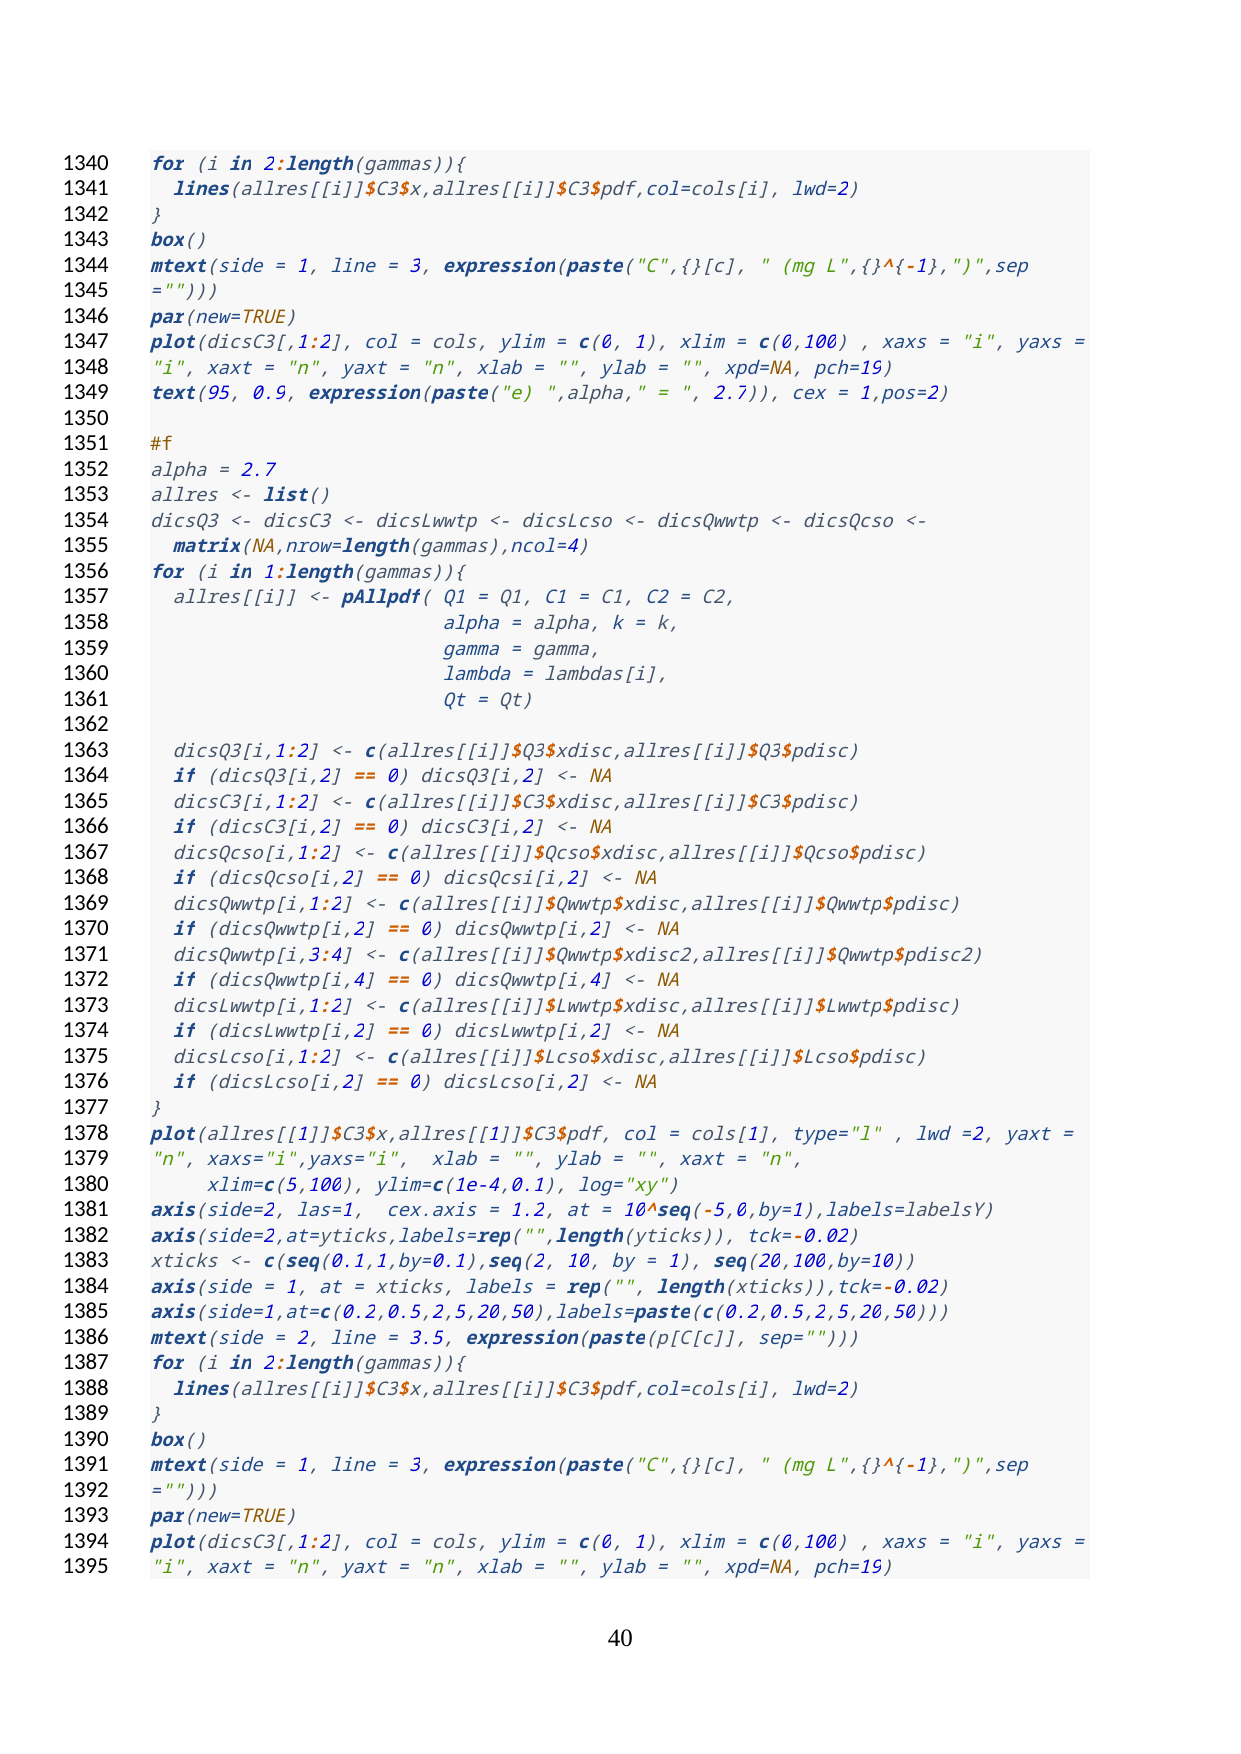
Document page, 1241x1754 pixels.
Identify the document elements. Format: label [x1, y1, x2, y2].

text [150, 150, 1090, 1579]
